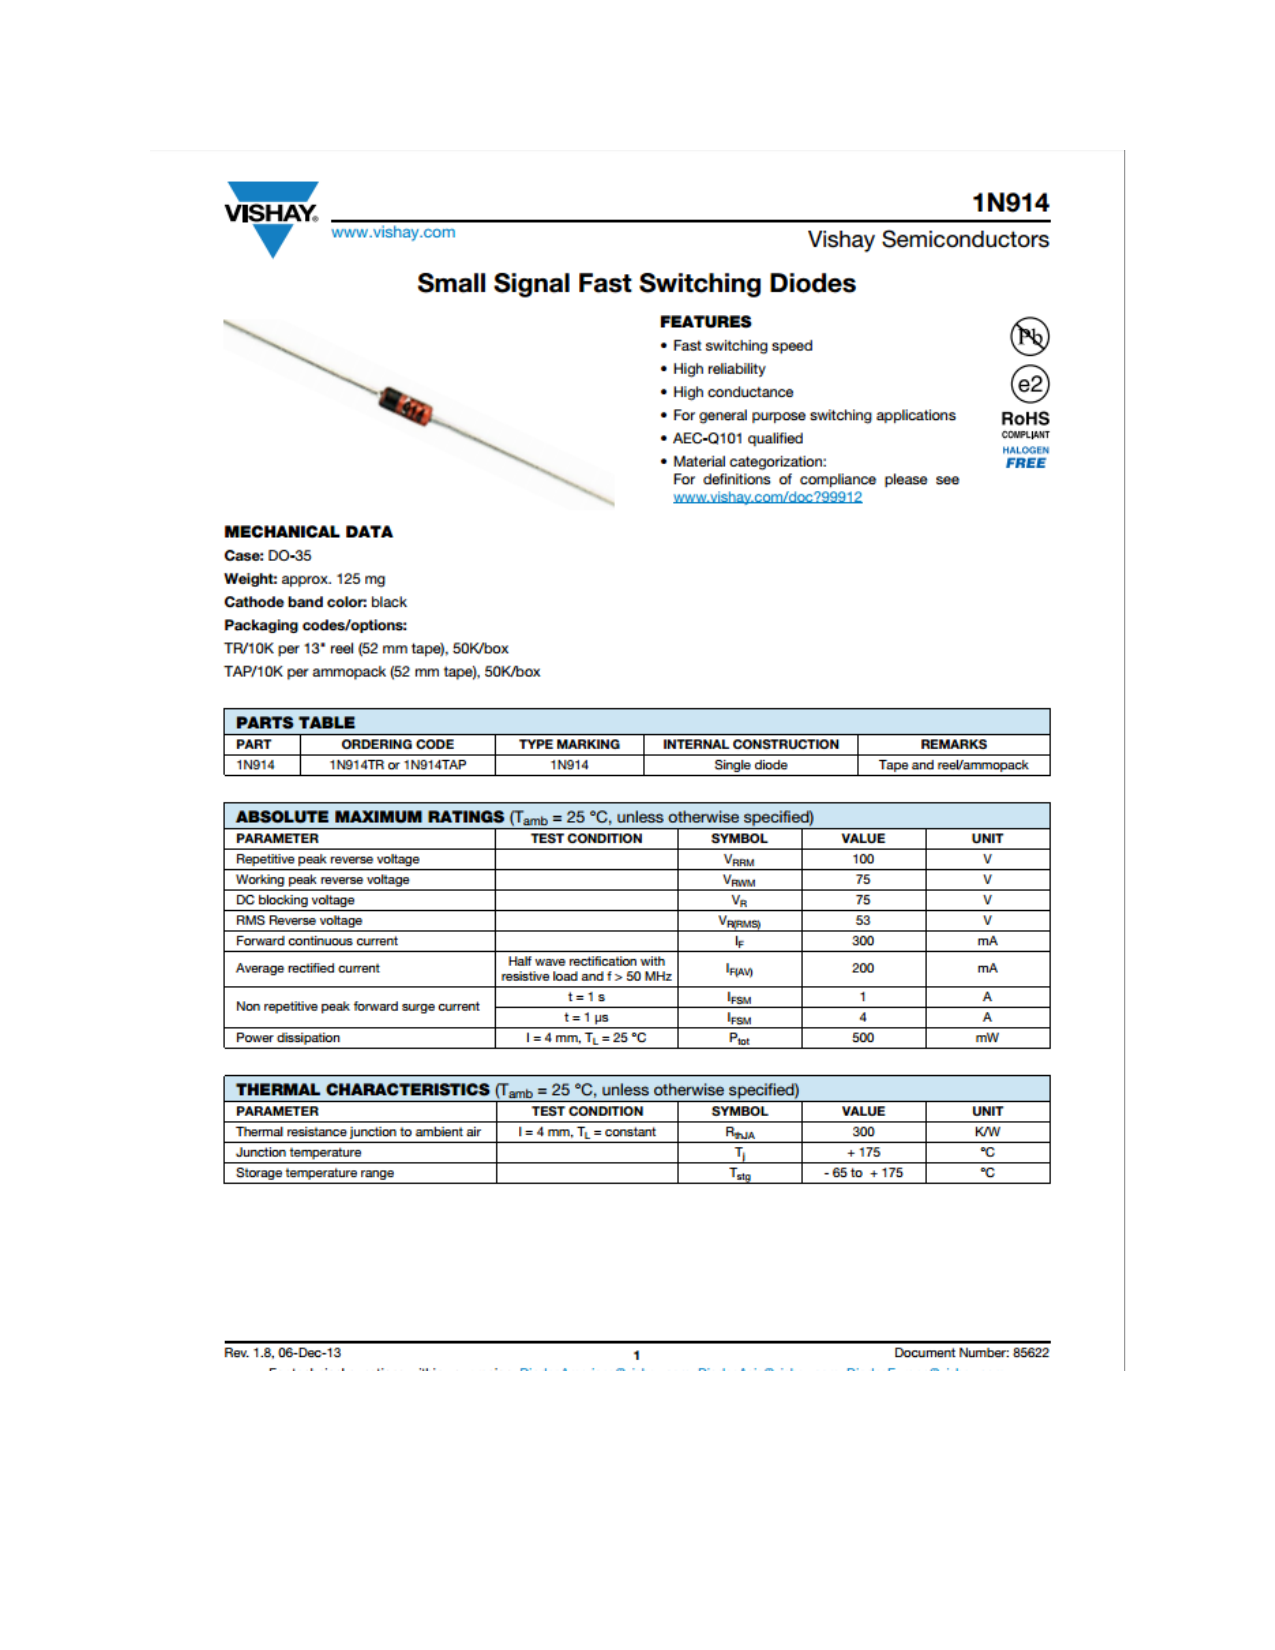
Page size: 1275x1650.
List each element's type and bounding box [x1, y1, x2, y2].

picture [150, 150, 1125, 1371]
